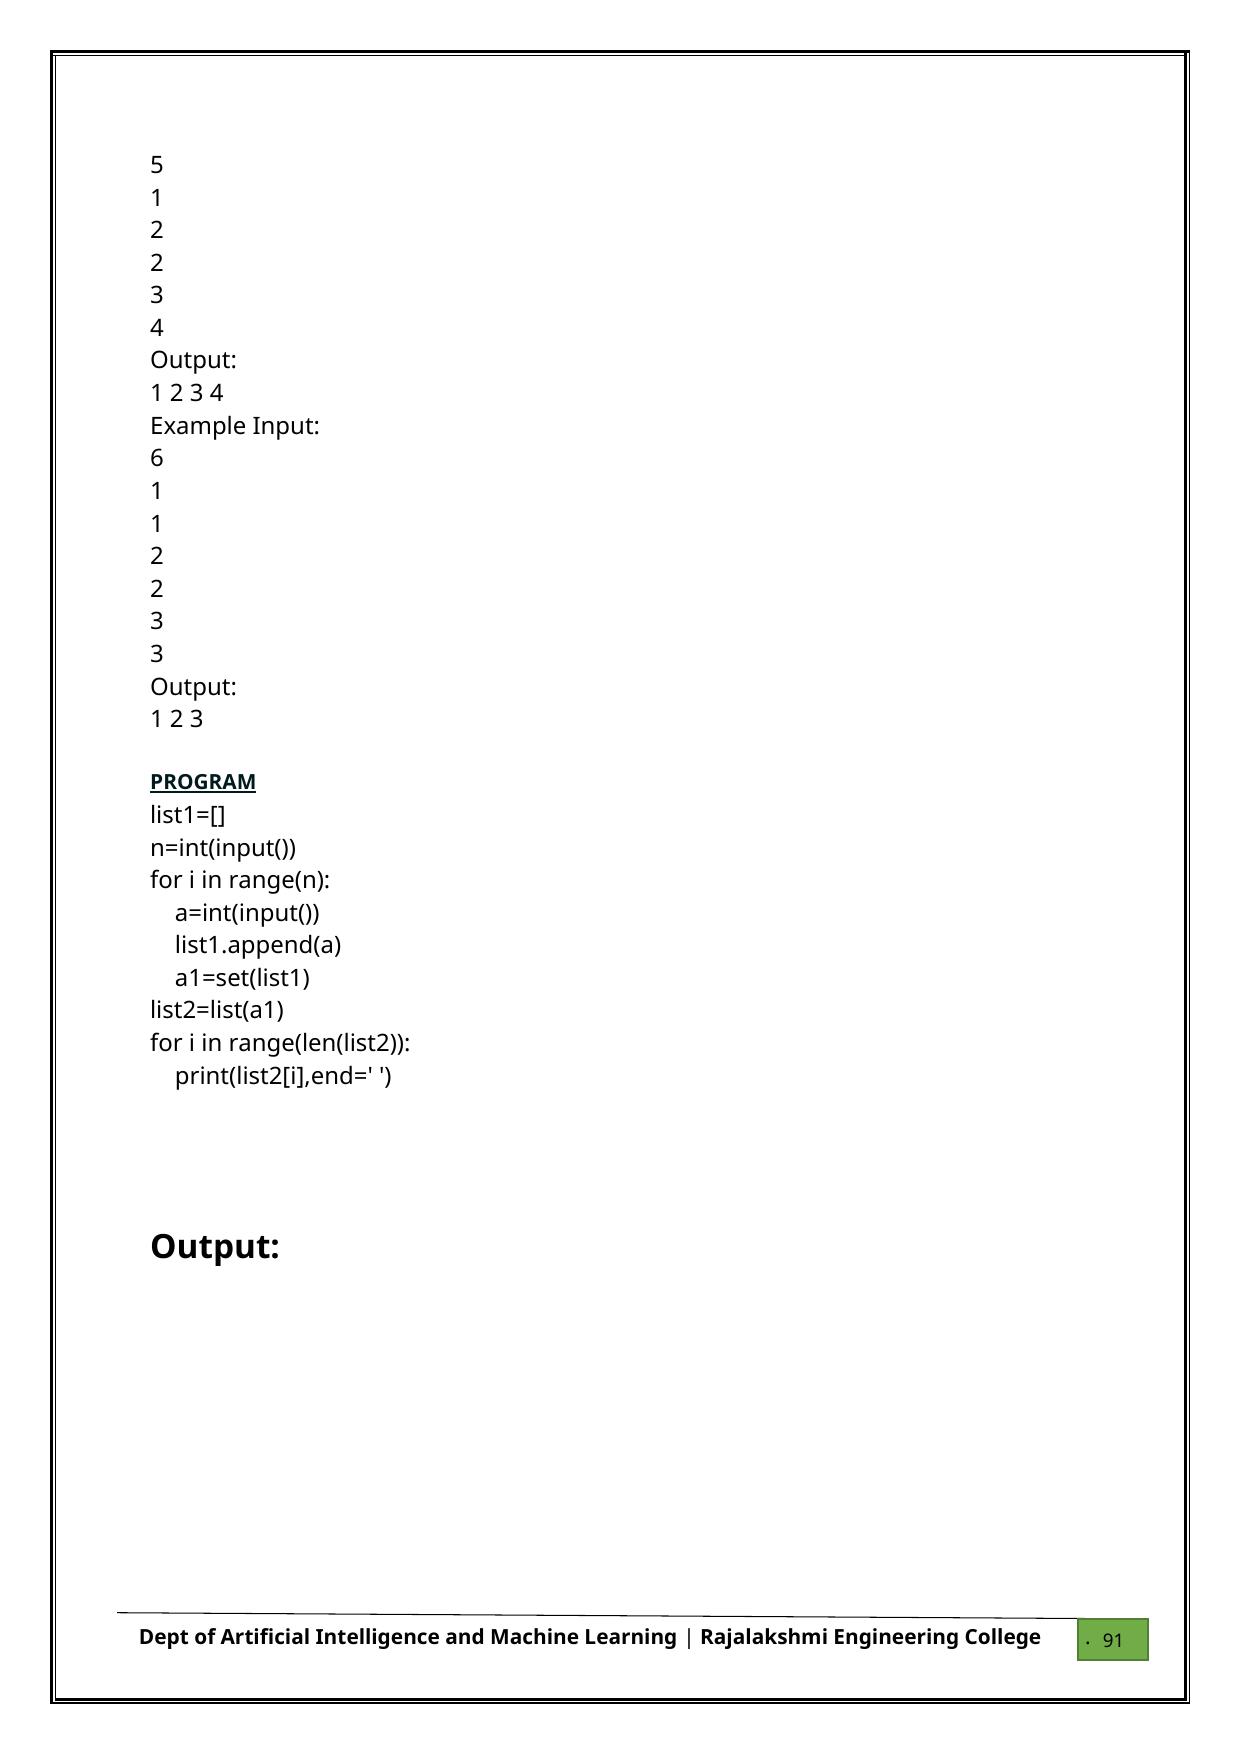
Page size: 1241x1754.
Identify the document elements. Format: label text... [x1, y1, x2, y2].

text 3 [150, 637, 1090, 669]
text Output: [150, 669, 1090, 702]
text 3 [150, 278, 1090, 311]
text 1 [150, 506, 1090, 539]
text 1 2 3 4 [150, 376, 1090, 408]
text list1.append(a) [150, 928, 1090, 961]
text a1=set(list1) [150, 961, 1090, 993]
text Output: [150, 343, 1090, 376]
text 2 [150, 213, 1090, 246]
text 2 [150, 539, 1090, 572]
text 1 2 3 [150, 702, 1090, 734]
text for i in range(len(list2)): [150, 1026, 1090, 1058]
text for i in range(n): [150, 863, 1090, 896]
text list2=list(a1) [150, 993, 1090, 1026]
text list1=[] [150, 798, 1090, 830]
text a=int(input()) [150, 896, 1090, 928]
text 4 [150, 311, 1090, 343]
text 6 [150, 441, 1090, 474]
text n=int(input()) [150, 830, 1090, 863]
text 1 [150, 474, 1090, 506]
text Output: [150, 1222, 1090, 1268]
text PROGRAM [150, 767, 1090, 796]
text 2 [150, 246, 1090, 278]
text Example Input: [150, 408, 1090, 441]
text print(list2[i],end=' ') [150, 1058, 1090, 1091]
text 1 [150, 180, 1090, 213]
text 5 [150, 148, 1090, 180]
text 3 [150, 604, 1090, 637]
text 2 [150, 572, 1090, 604]
